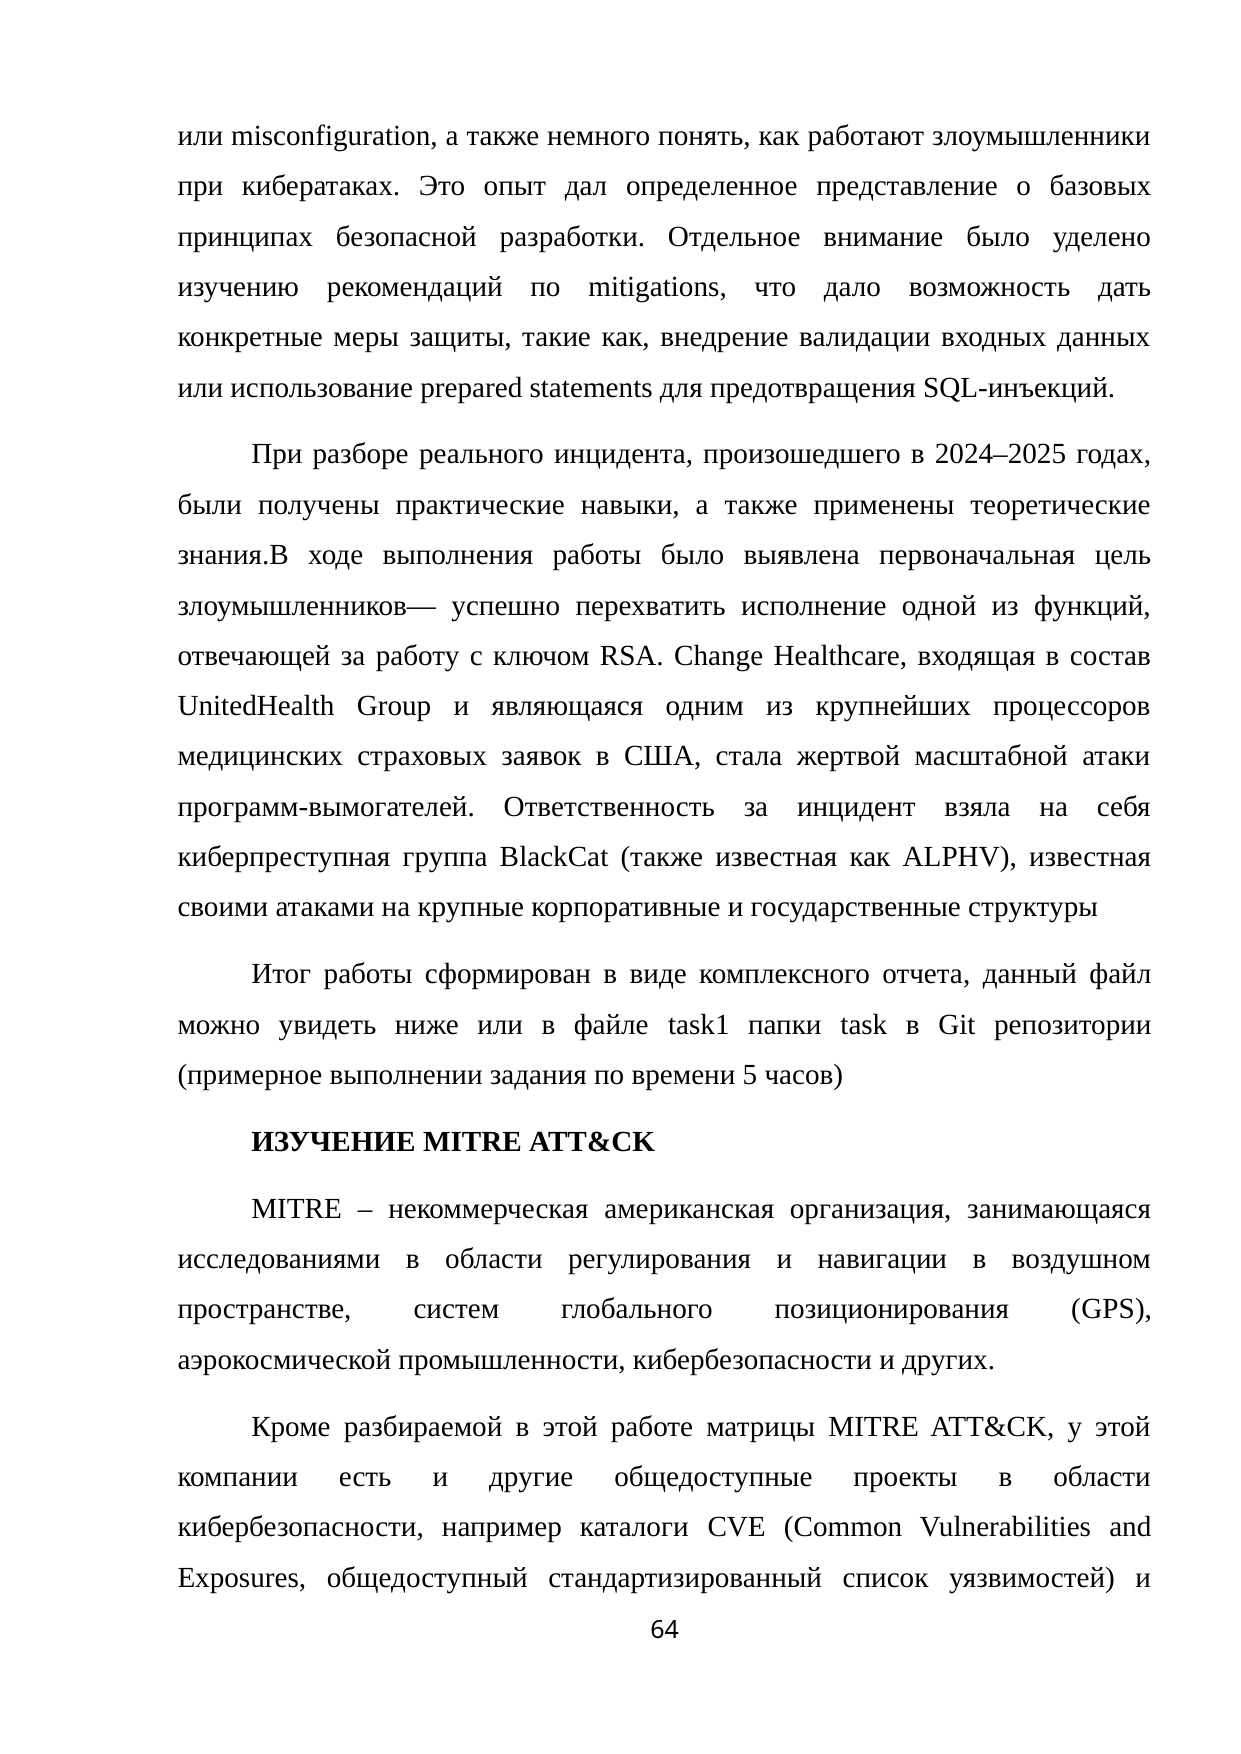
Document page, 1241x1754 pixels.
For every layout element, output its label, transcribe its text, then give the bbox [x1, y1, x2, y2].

text ИЗУЧЕНИЕ MITRE ATT&CK [177, 1124, 1152, 1158]
text Итог работы сформирован в виде комплексного отчета, данный файл можно увидеть ниже или в файле task1 папки task в Git репозитории (примерное выполнении задания по времени 5 часов) [177, 956, 1152, 1091]
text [177, 118, 1152, 403]
text При разборе реального инцидента, произошедшего в 2024–2025 годах, были получены практические навыки, а также применены теоретические знания.В ходе выполнения работы было выявлена первоначальная цель злоумышленников— успешно перехватить исполнение одной из функций, отвечающей за работу с ключом RSA. Change Healthcare, входящая в состав UnitedHealth Group и являющаяся одним из крупнейших процессоров медицинских страховых заявок в США, стала жертвой масштабной атаки программ-вымогателей. Ответственность за инцидент взяла на себя киберпреступная группа BlackCat (также известная как ALPHV), известная своими атаками на крупные корпоративные и государственные структуры [177, 437, 1152, 923]
text MITRE – некоммерческая американская организация, занимающаяся исследованиями в области регулирования и навигации в воздушном пространстве, систем глобального позиционирования (GPS), аэрокосмической промышленности, кибербезопасности и других. [177, 1191, 1152, 1376]
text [177, 1409, 1152, 1593]
